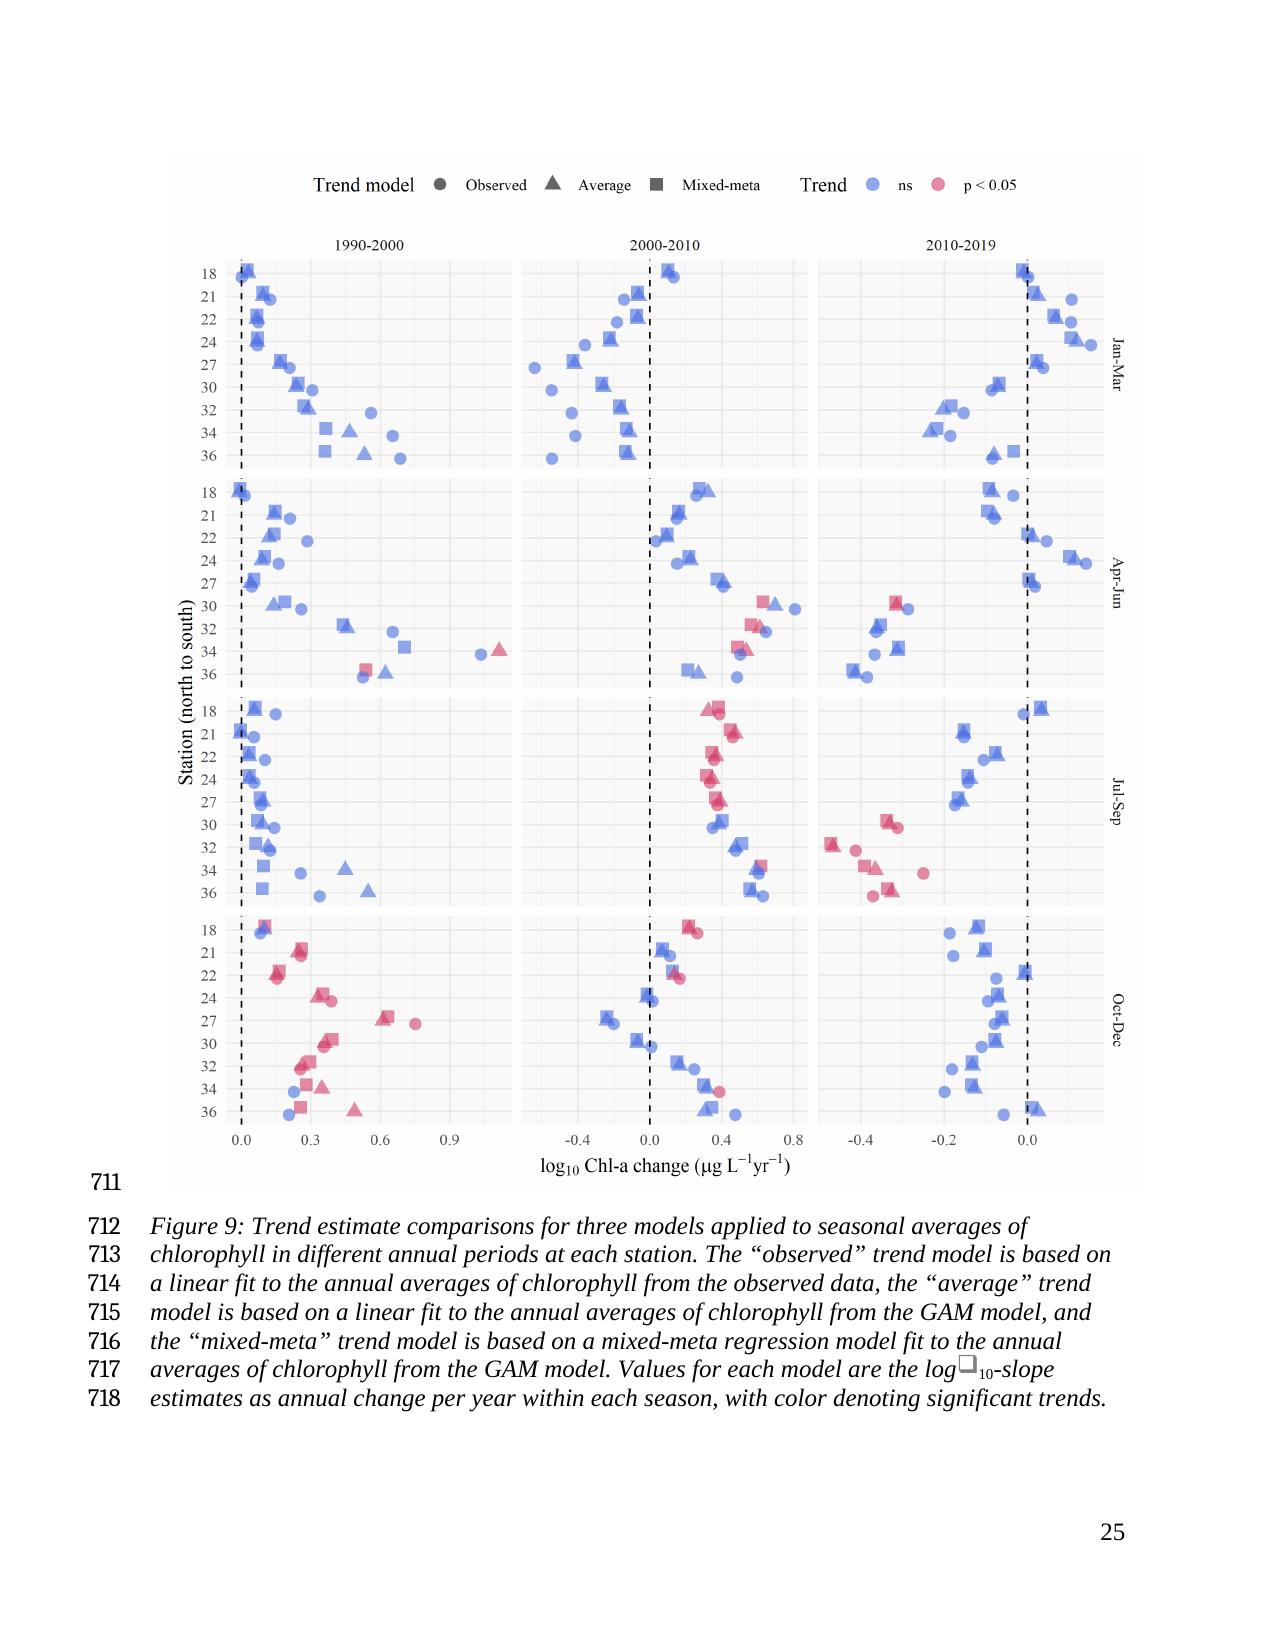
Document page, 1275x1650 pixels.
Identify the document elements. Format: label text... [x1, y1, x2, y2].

text Figure 9: Trend estimate comparisons for three models applied to seasonal averages of chlorophyll in different annual periods at each station. The “observed” trend model is based on a linear fit to the annual averages of chlorophyll from the observed data, the “average” trend model is based on a linear fit to the annual averages of chlorophyll from the GAM model, and the “mixed-meta” trend model is based on a mixed-meta regression model fit to the annual averages of chlorophyll from the GAM model. Values for each model are the log-slope estimates as annual change per year within each season, with color denoting significant trends. [150, 1211, 1125, 1412]
picture [168, 150, 1144, 1190]
